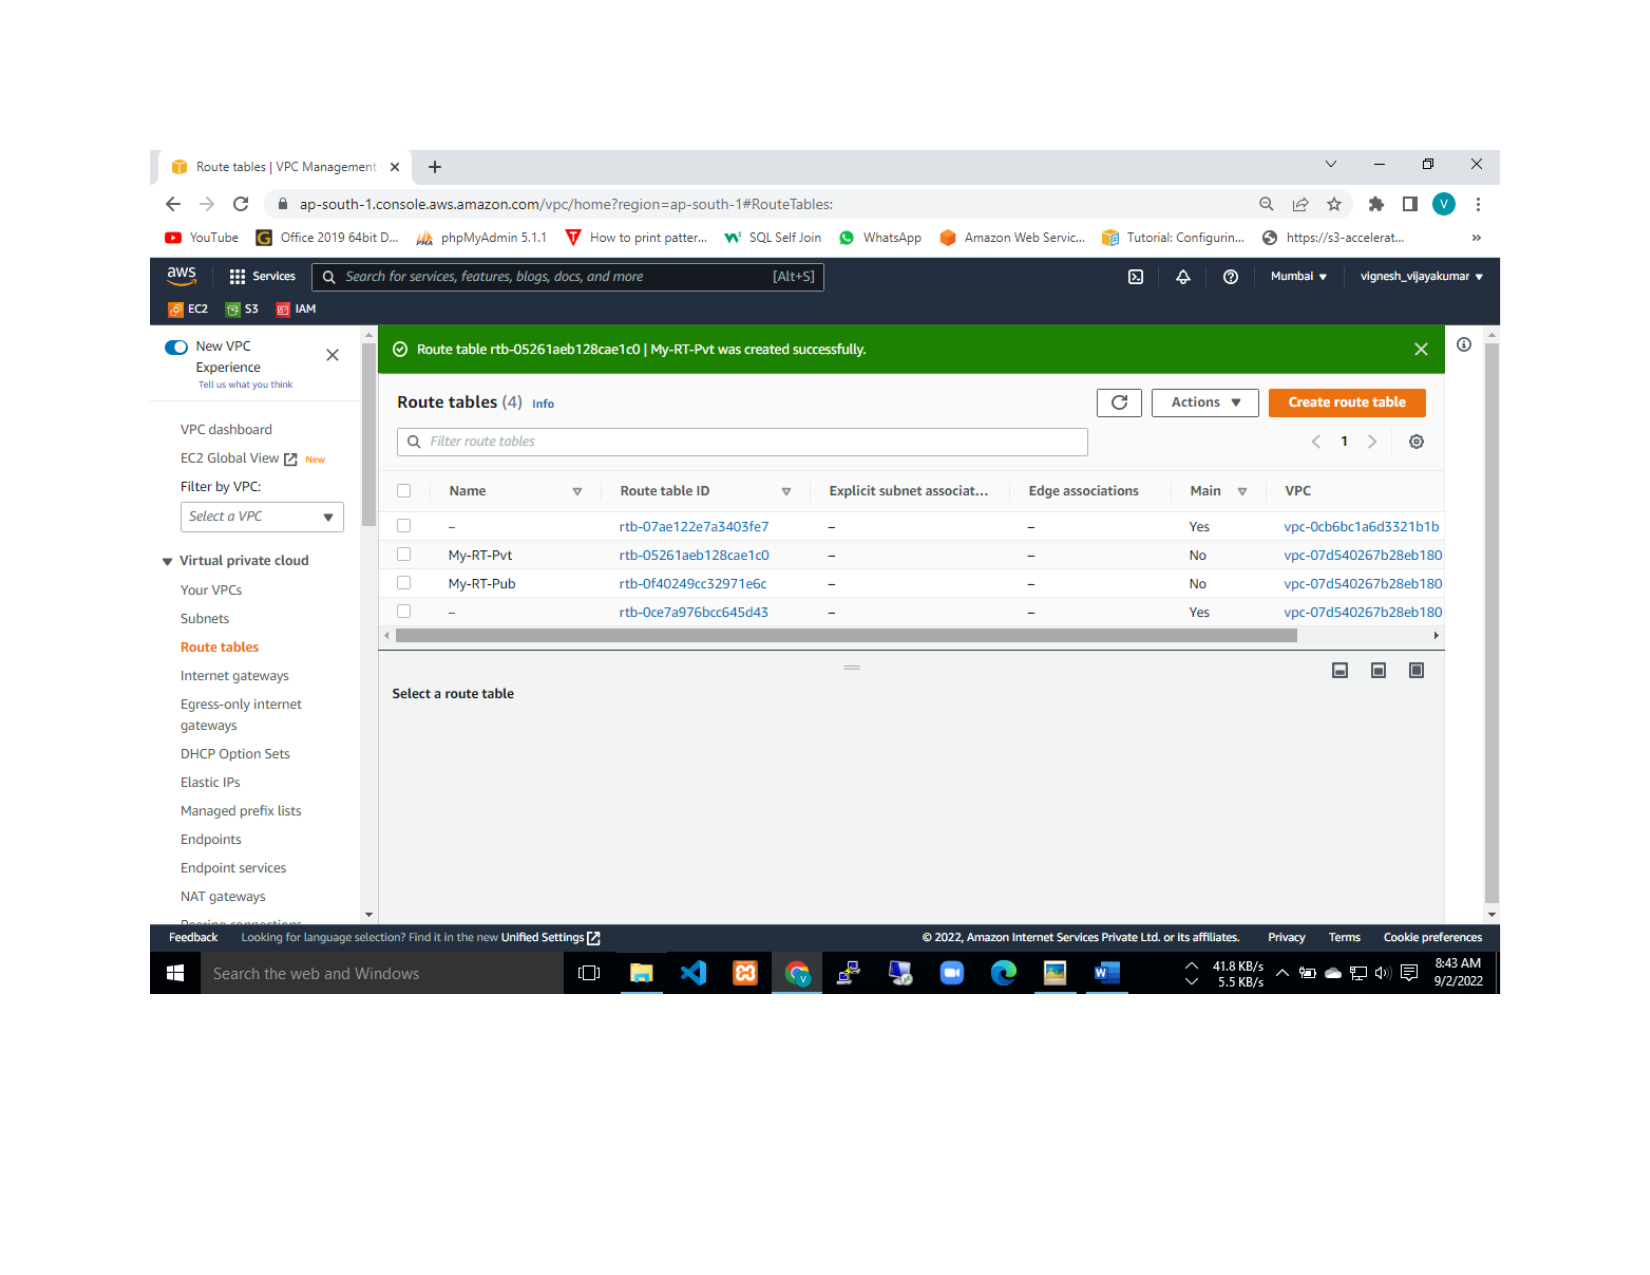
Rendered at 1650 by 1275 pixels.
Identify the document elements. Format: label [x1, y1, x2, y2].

picture [150, 150, 1500, 994]
